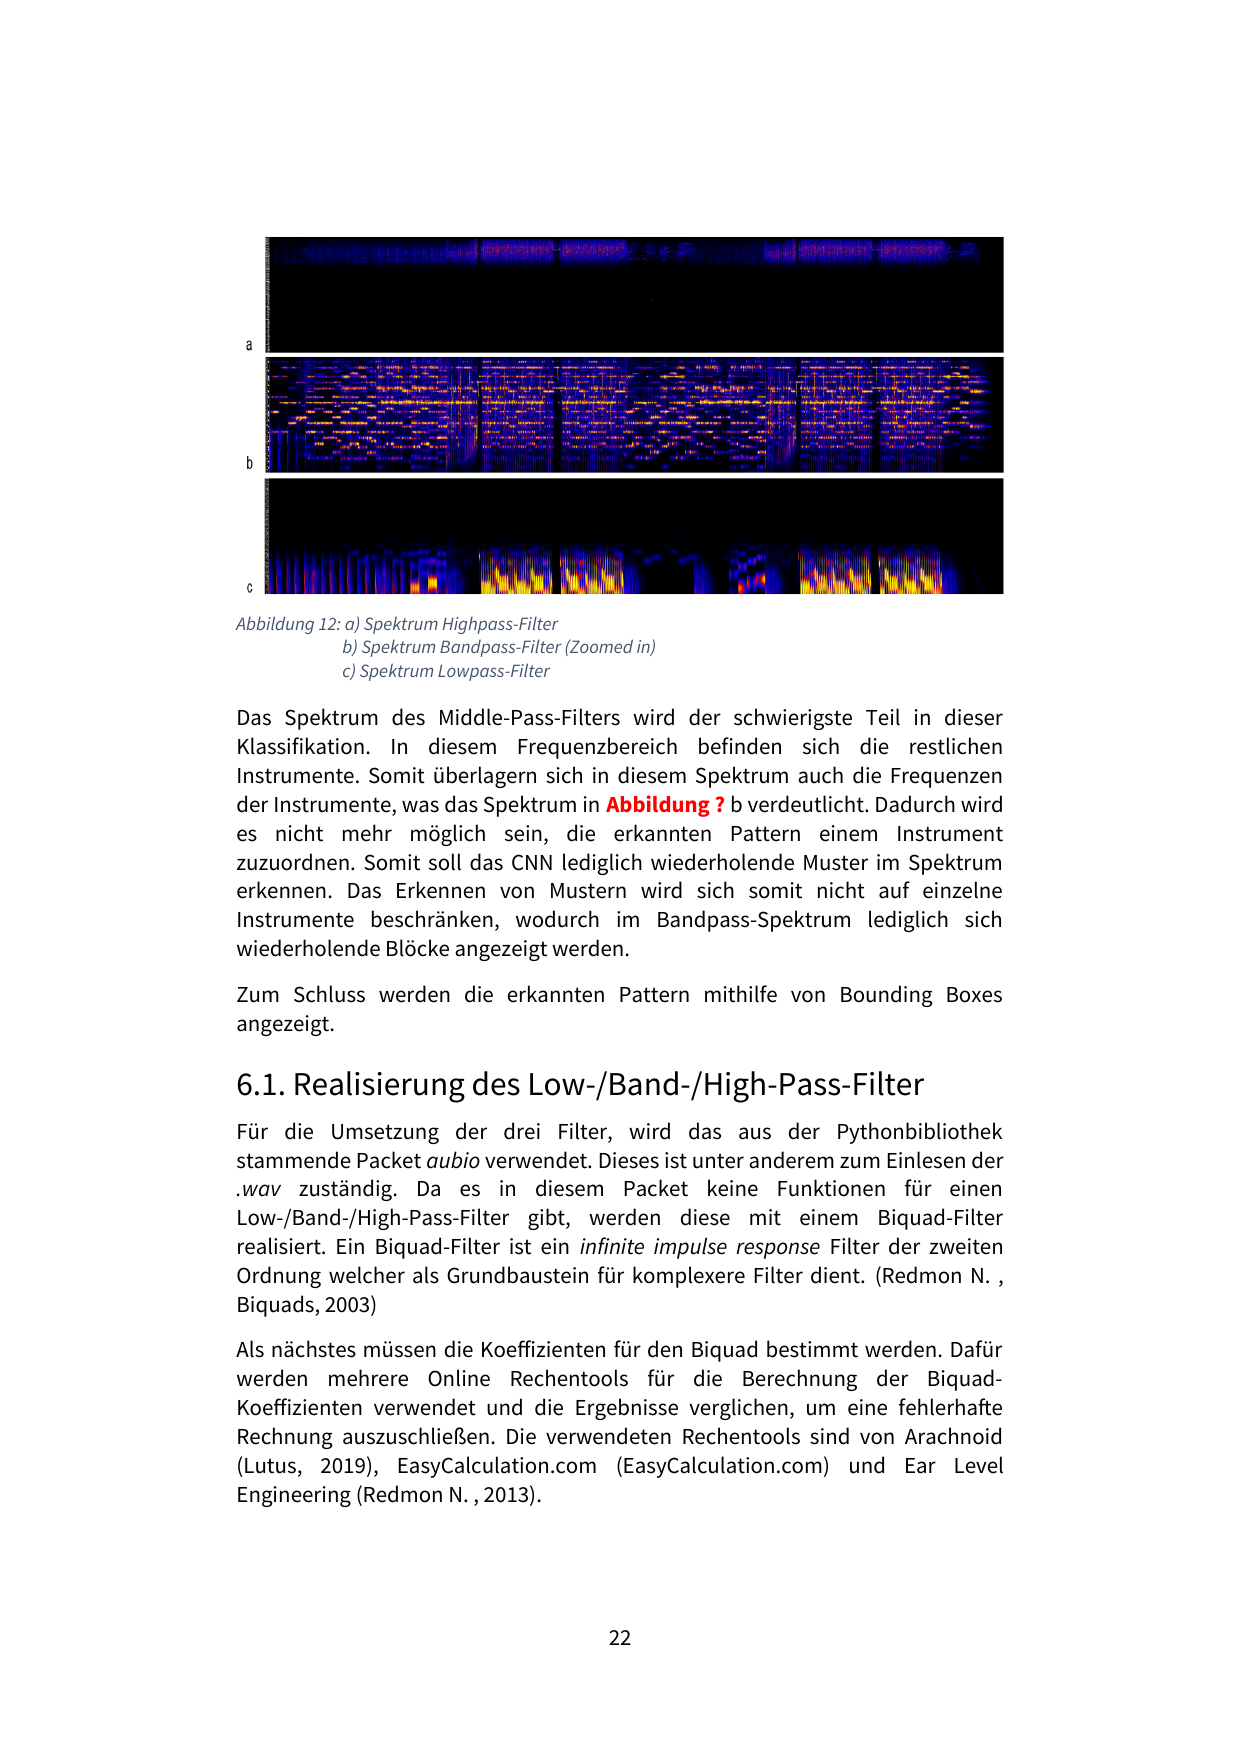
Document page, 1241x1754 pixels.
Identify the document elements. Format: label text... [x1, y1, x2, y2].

text Für die Umsetzung der drei Filter, wird das aus der Pythonbibliothek stammende Packet aubio verwendet. Dieses ist unter anderem zum Einlesen der .wav zuständig. Da es in diesem Packet keine Funktionen für einen Low-/Band-/High-Pass-Filter gibt, werden diese mit einem Biquad-Filter realisiert. Ein Biquad-Filter ist ein infinite impulse response Filter der zweiten Ordnung welcher als Grundbaustein für komplexere Filter dient. [236, 1117, 1004, 1318]
text Zum Schluss werden die erkannten Pattern mithilfe von Bounding Boxes angezeigt. [236, 979, 1004, 1037]
picture [236, 236, 1004, 595]
text Das Spektrum des Middle-Pass-Filters wird der schwierigste Teil in dieser Klassifikation. In diesem Frequenzbereich befinden sich die restlichen Instrumente. Somit überlagern sich in diesem Spektrum auch die Frequenzen der Instrumente, was das Spektrum in Abbildung ? b verdeutlicht. Dadurch wird es nicht mehr möglich sein, die erkannten Pattern einem Instrument zuzuordnen. Somit soll das CNN lediglich wiederholende Muster im Spektrum erkennen. Das Erkennen von Mustern wird sich somit nicht auf einzelne Instrumente beschränken, wodurch im Bandpass-Spektrum lediglich sich wiederholende Blöcke angezeigt werden. [236, 703, 1004, 963]
text Als nächstes müssen die Koeffizienten für den Biquad bestimmt werden. Dafür werden mehrere Online Rechentools für die Berechnung der Biquad-Koeffizienten verwendet und die Ergebnisse verglichen, um eine fehlerhafte Rechnung auszuschließen. Die verwendeten Rechentools sind von Arachnoid, EasyCalculation.com und Ear Level Engineering . [236, 1335, 1004, 1508]
subtitle 6.1. Realisierung des Low-/Band-/High-Pass-Filter [236, 1062, 1004, 1104]
